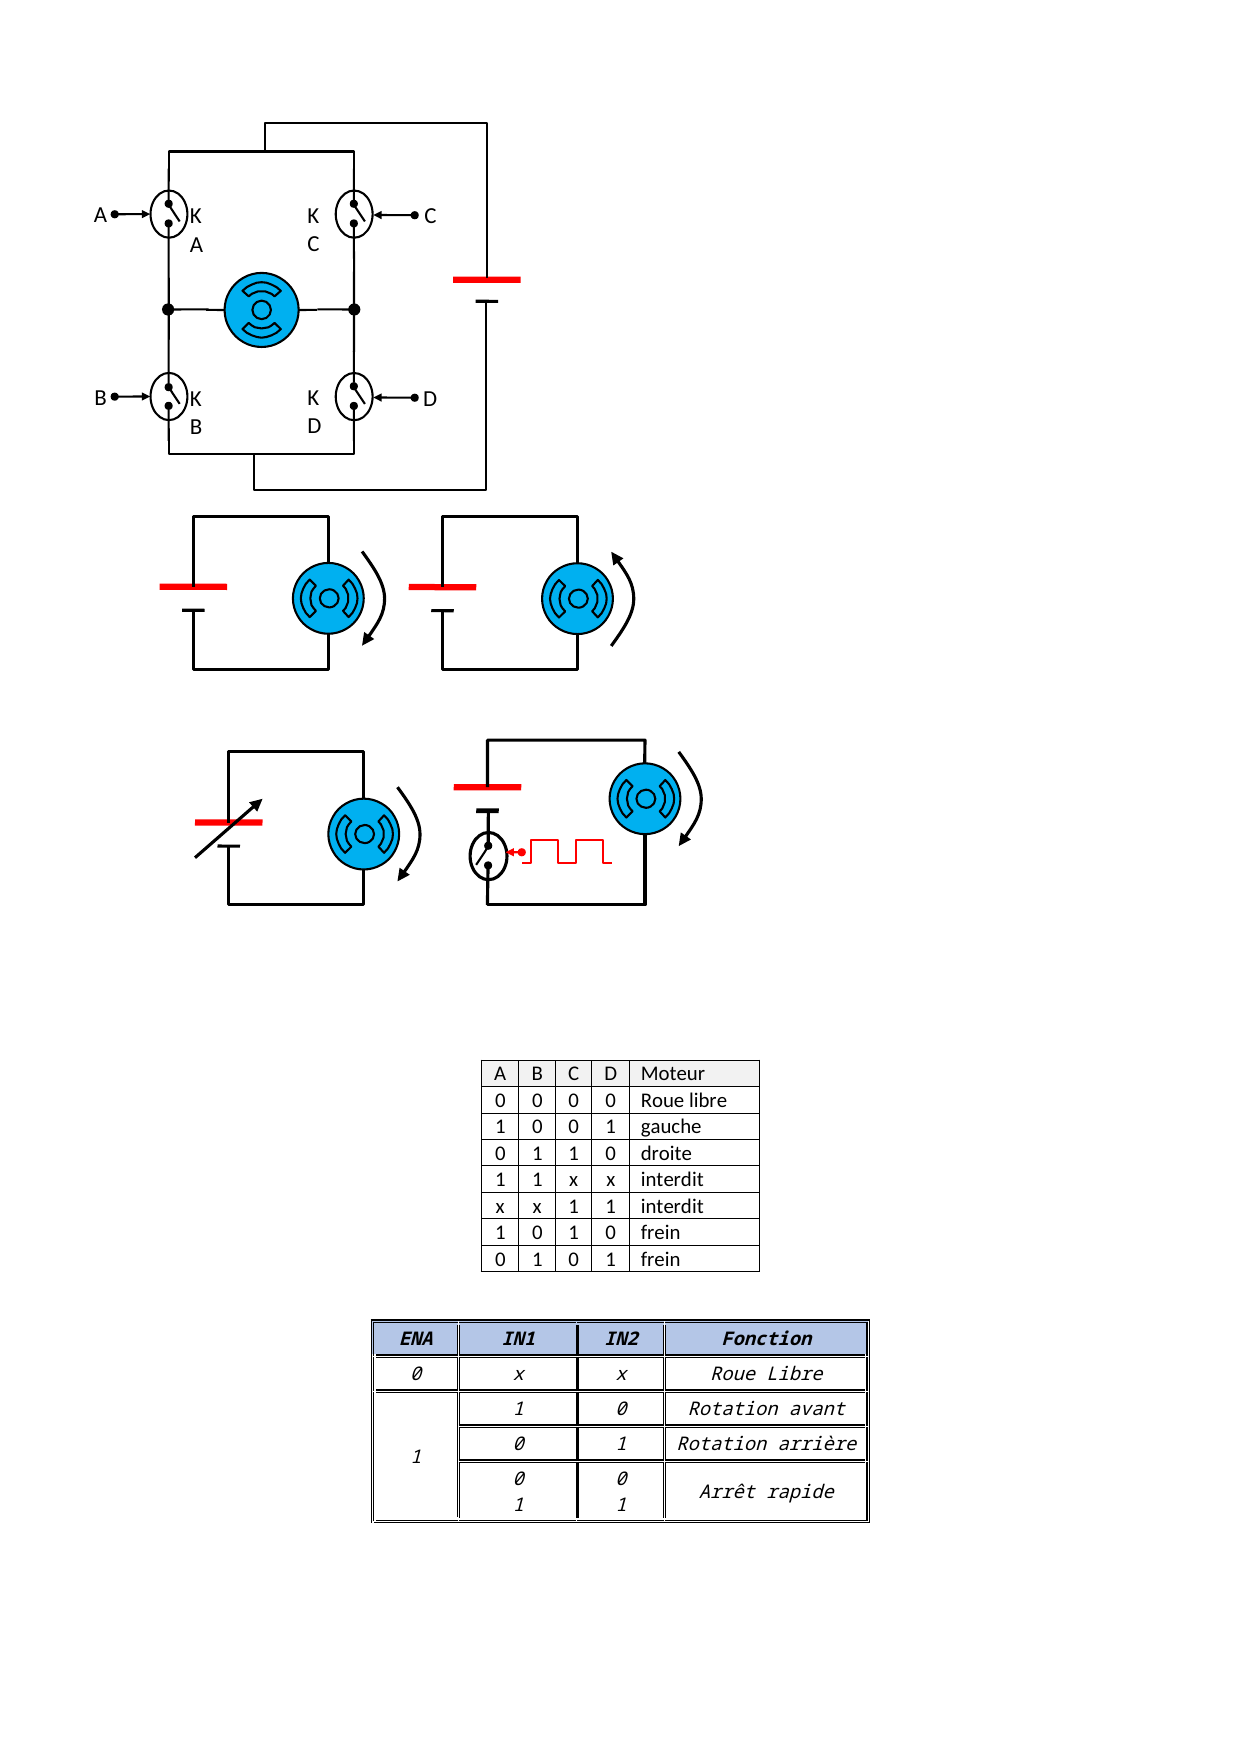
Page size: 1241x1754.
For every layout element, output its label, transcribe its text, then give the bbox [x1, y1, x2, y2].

table_cell 0 1 [577, 1463, 664, 1520]
table_cell 1 [592, 1246, 629, 1271]
table_cell droite [630, 1140, 759, 1165]
table_cell 0 [556, 1114, 591, 1139]
table_cell 0 [579, 1393, 663, 1424]
table_cell 0 [460, 1428, 576, 1459]
table_cell 1 [482, 1166, 518, 1192]
table_cell 0 [482, 1140, 518, 1165]
table_cell interdit [630, 1193, 759, 1218]
table_cell 1 [556, 1140, 591, 1165]
table_cell 0 [592, 1087, 629, 1112]
table_cell 1 [592, 1114, 629, 1139]
table_cell Roue Libre [666, 1354, 867, 1389]
table_cell 0 [592, 1219, 629, 1245]
table_cell x [460, 1358, 576, 1389]
table_cell Rotation avant [666, 1389, 867, 1424]
table_cell 1 [374, 1389, 458, 1520]
table_cell 0 [556, 1246, 591, 1271]
table_cell gauche [630, 1114, 759, 1139]
table_cell frein [630, 1246, 759, 1271]
table_cell 1 [519, 1140, 555, 1165]
table_cell 1 [482, 1114, 518, 1139]
table_cell 0 [556, 1087, 591, 1112]
table_header IN2 [577, 1323, 664, 1354]
table_cell 1 [556, 1193, 591, 1218]
table_cell 1 [592, 1193, 629, 1218]
table_cell 1 [519, 1246, 555, 1271]
table_cell 0 [519, 1114, 555, 1139]
table_cell x [592, 1166, 629, 1192]
table_cell Roue libre [630, 1087, 759, 1112]
table_cell 0 1 [459, 1463, 577, 1520]
table_cell 0 [519, 1219, 555, 1245]
table_cell 0 [374, 1354, 457, 1389]
table_cell 1 [519, 1166, 555, 1192]
table_cell x [556, 1166, 591, 1192]
table_cell 1 [460, 1393, 576, 1424]
table_header Moteur [630, 1061, 759, 1086]
table_cell x [519, 1193, 555, 1218]
table_cell 1 [556, 1219, 591, 1245]
table_header A [482, 1061, 518, 1086]
table_cell 0 [482, 1246, 518, 1271]
table_cell 1 [579, 1428, 663, 1459]
table_cell Rotation arrière [666, 1424, 867, 1459]
table_header C [556, 1061, 591, 1086]
table_cell 0 [482, 1087, 518, 1112]
table_cell interdit [630, 1166, 759, 1192]
table_header Fonction [665, 1323, 866, 1354]
table_cell x [579, 1358, 663, 1389]
table_header D [592, 1061, 629, 1086]
table_cell 0 [519, 1087, 555, 1112]
table_cell x [482, 1193, 518, 1218]
table_header B [519, 1061, 555, 1086]
table_header IN1 [459, 1321, 577, 1354]
table_cell 1 [482, 1219, 518, 1245]
table_cell Arrêt rapide [665, 1459, 867, 1520]
table_cell 0 [592, 1140, 629, 1165]
table_cell frein [630, 1219, 759, 1245]
table_header ENA [374, 1323, 458, 1354]
